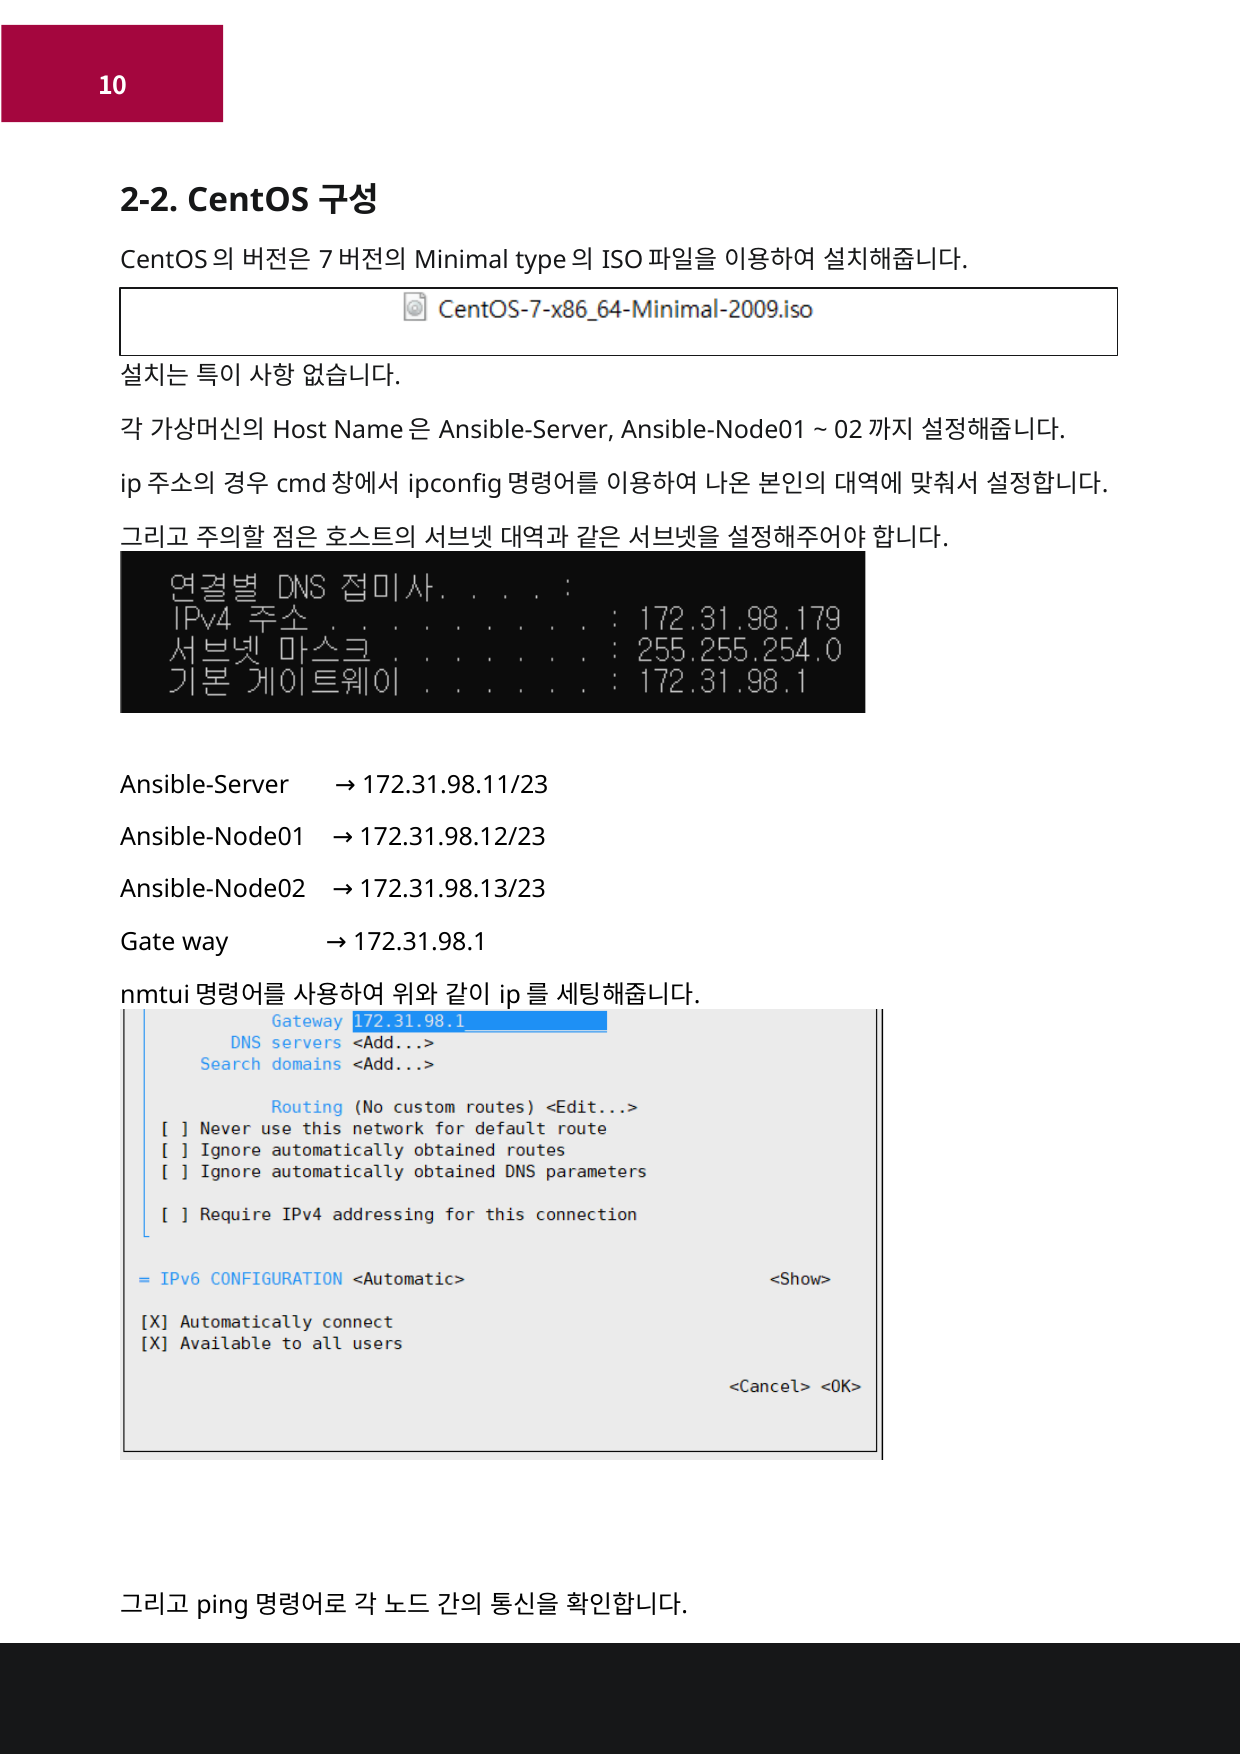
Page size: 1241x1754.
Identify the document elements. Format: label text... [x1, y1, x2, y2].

text 그리고 ping 명령어로 각 노드 간의 통신을 확인합니다. [120, 1590, 1120, 1619]
text 설치는 특이 사항 없습니다. [120, 361, 1120, 390]
picture [120, 551, 866, 713]
text 그리고 주의할 점은 호스트의 서브넷 대역과 같은 서브넷을 설정해주어야 합니다. [120, 523, 1120, 552]
text CentOS의 버전은 7버전의 Minimal type의 ISO파일을 이용하여 설치해줍니다. [120, 246, 1120, 275]
text Ansible-Node02 → 172.31.98.13/23 [120, 876, 1120, 903]
picture [120, 1009, 884, 1460]
picture [402, 289, 818, 329]
text Gate way → 172.31.98.1 [120, 928, 1120, 956]
text nmtui명령어를 사용하여 위와 같이 ip를 세팅해줍니다. [120, 981, 1120, 1009]
text 각 가상머신의 Host Name은 Ansible-Server, Ansible-Node01 ~ 02까지 설정해줍니다. [120, 415, 1120, 444]
subtitle 2-2. CentOS 구성 [120, 172, 1120, 221]
text ip주소의 경우 cmd창에서 ipconfig명령어를 이용하여 나온 본인의 대역에 맞춰서 설정합니다. [120, 469, 1120, 498]
text Ansible-Node01 → 172.31.98.12/23 [120, 824, 1120, 851]
text Ansible-Server → 172.31.98.11/23 [120, 772, 1120, 799]
picture [402, 283, 818, 287]
